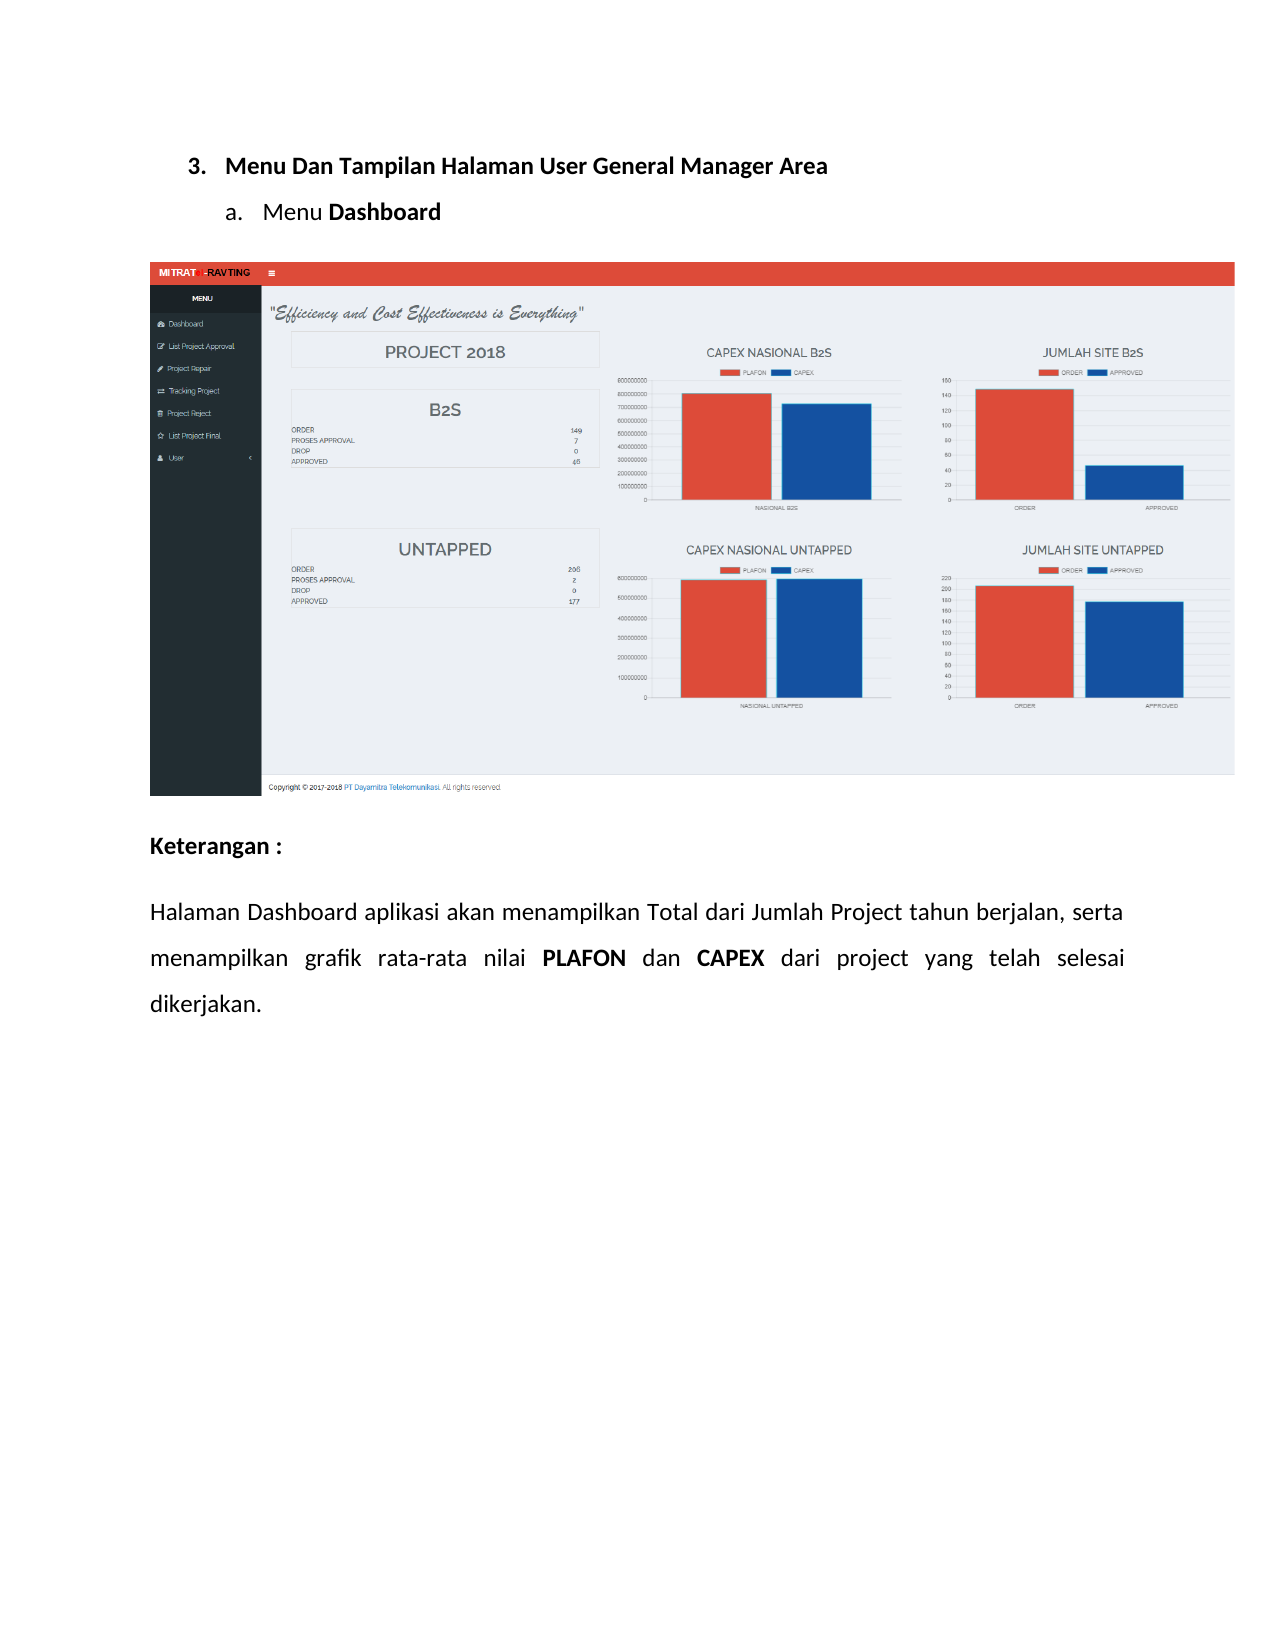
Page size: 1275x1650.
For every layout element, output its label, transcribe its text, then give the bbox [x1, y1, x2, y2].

list Menu Dashboard [225, 196, 1125, 226]
text Halaman Dashboard aplikasi akan menampilkan Total dari Jumlah Project tahun berjalan, serta menampilkan grafik rata-rata nilai PLAFON dan CAPEX dari project yang telah selesai dikerjakan. [150, 897, 1125, 1018]
picture [150, 262, 1235, 796]
text Keterangan : [150, 830, 1125, 861]
list Menu Dan Tampilan Halaman User General Manager Area [187, 150, 1125, 181]
